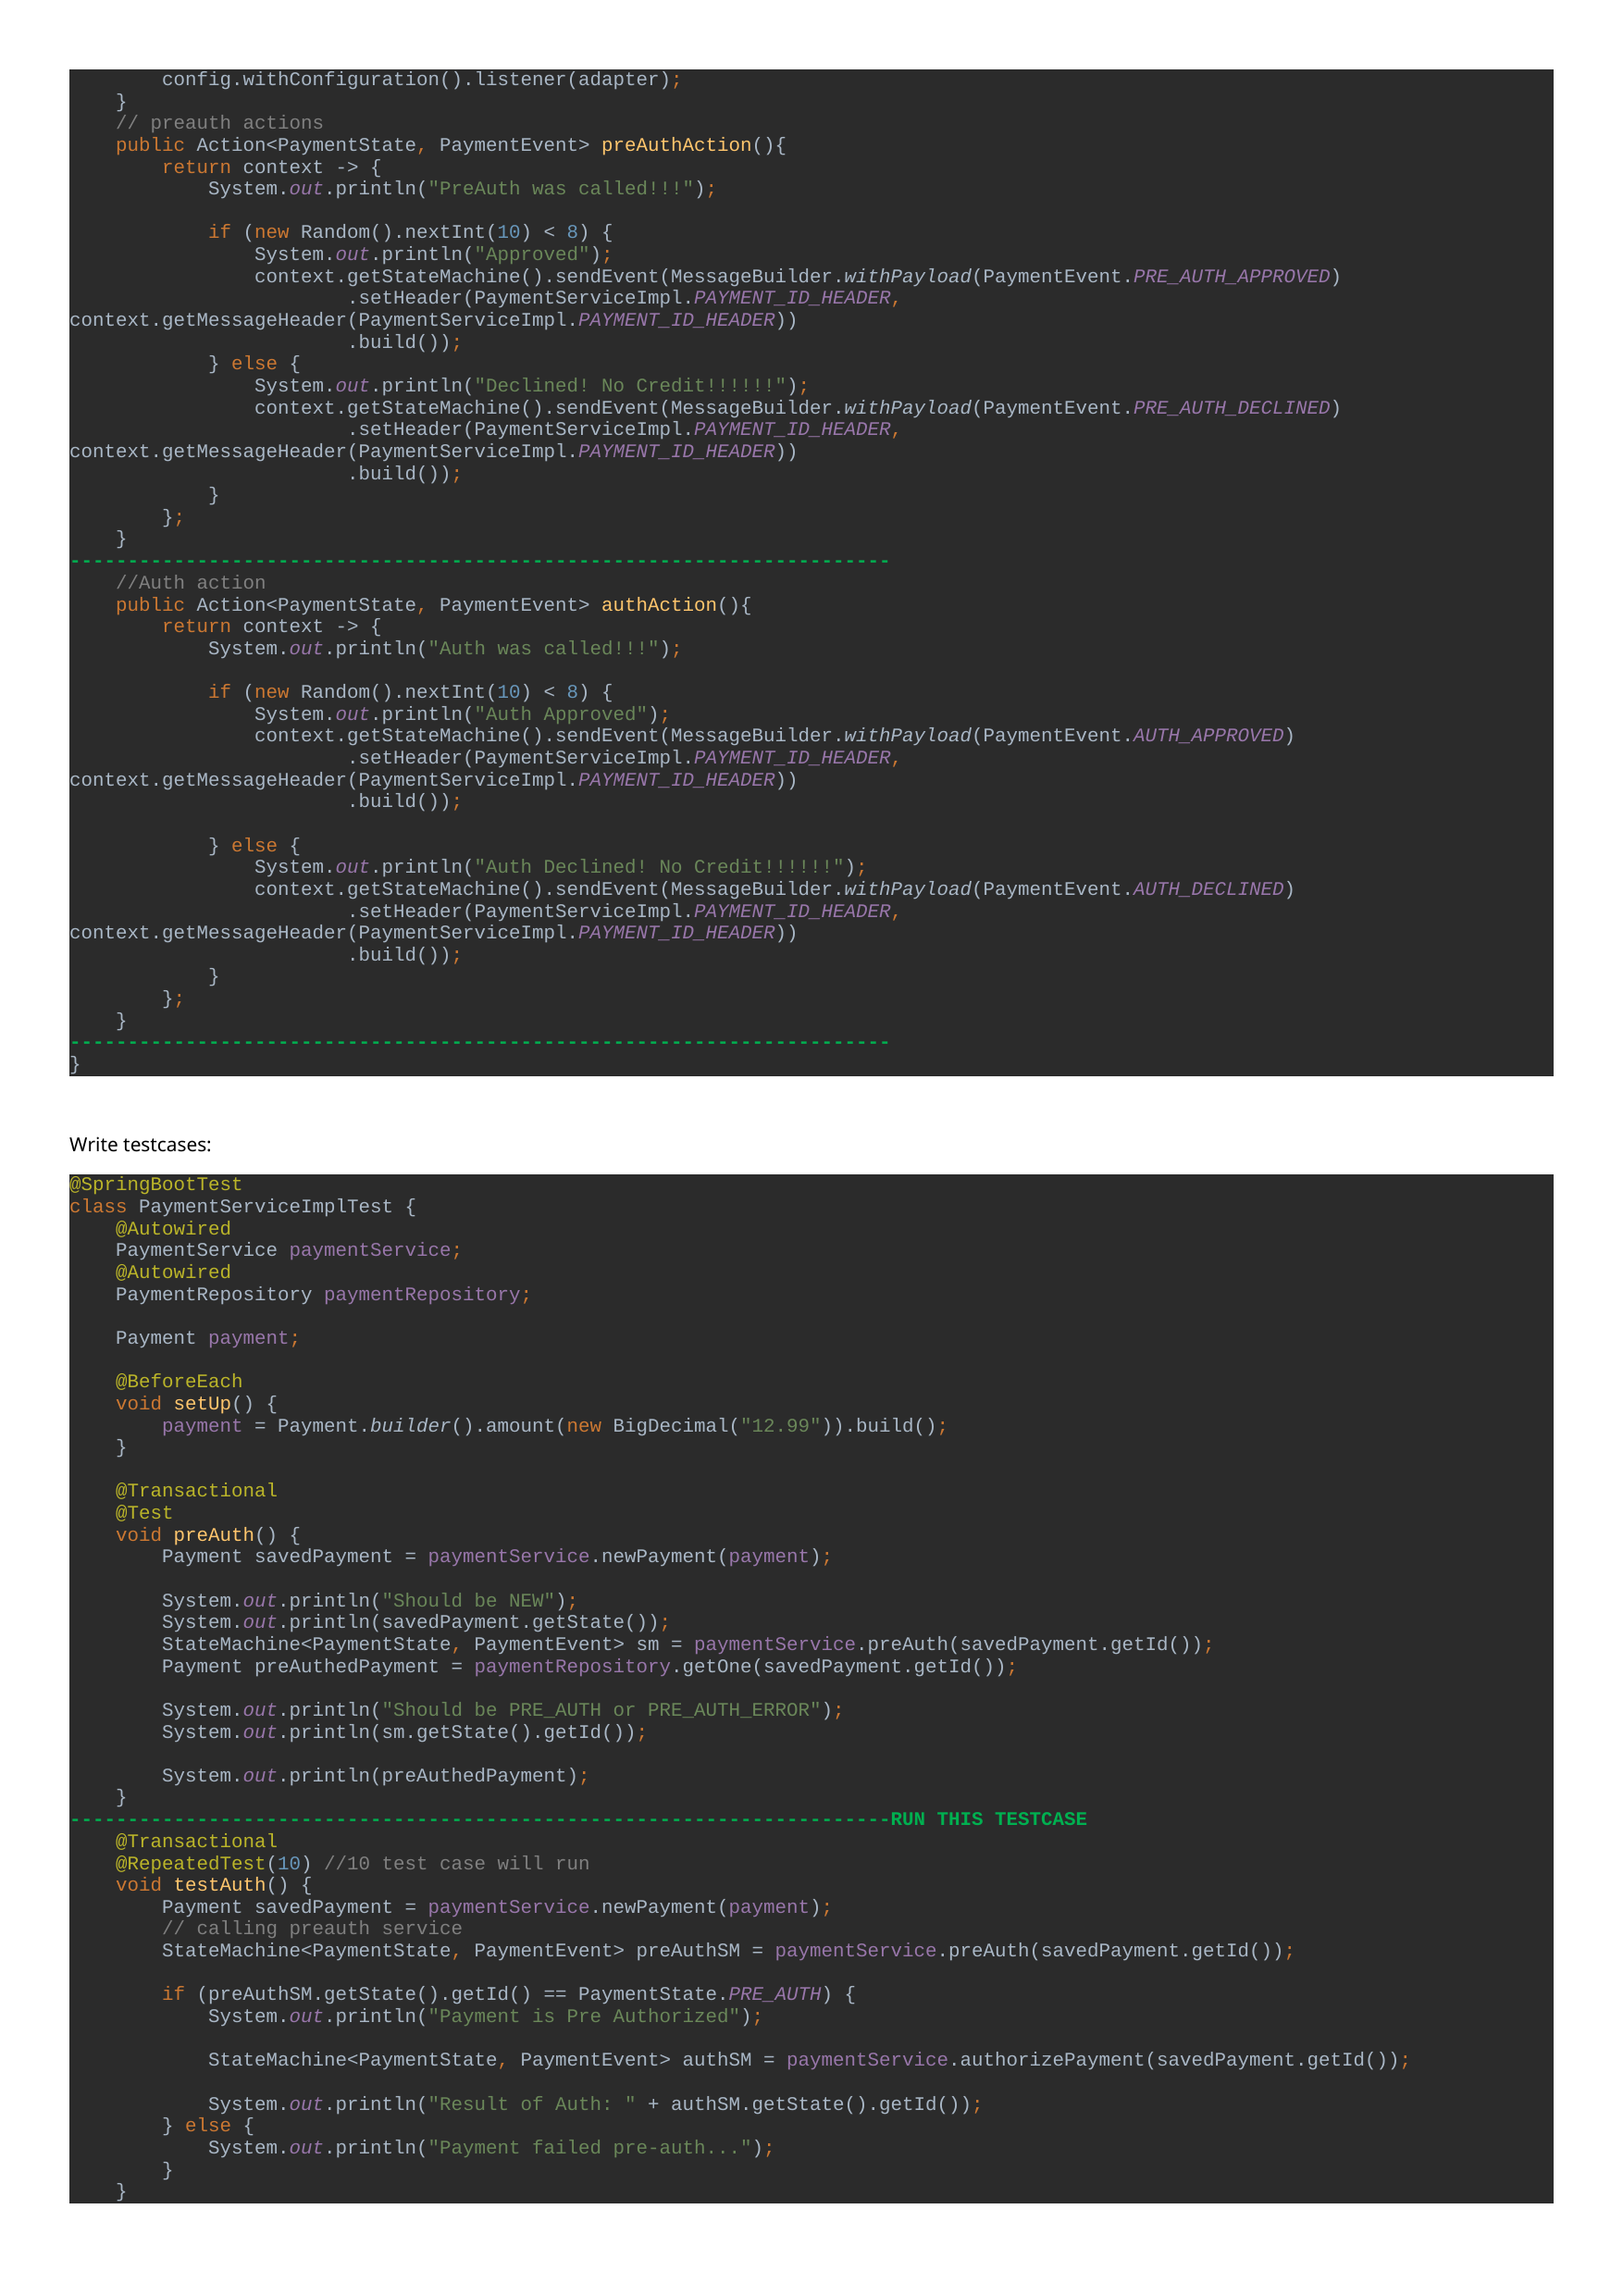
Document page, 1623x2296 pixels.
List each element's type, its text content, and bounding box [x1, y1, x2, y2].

text ----------------------------------------------------------------------- } [69, 1032, 1554, 1076]
text Write testcases: [69, 1131, 1554, 1158]
text @Transactional @Test void preAuth() { Payment savedPayment = paymentService.newPayment(payment); [69, 1459, 1554, 1569]
text System.out.println("Should be NEW"); System.out.println(savedPayment.getState()); StateMachine<PaymentState, PaymentEvent> sm = paymentService.preAuth(savedPayment.getId()); Payment preAuthedPayment = paymentRepository.getOne(savedPayment.getId()); System.out.println("Should be PRE_AUTH or PRE_AUTH_ERROR"); System.out.println(sm.getState().getId()); System.out.println(preAuthedPayment); } -----------------------------------------------------------------------RUN THIS TESTCASE @Transactional @RepeatedTest(10) //10 test case will run void testAuth() { Payment savedPayment = paymentService.newPayment(payment); // calling preauth service StateMachine<PaymentState, PaymentEvent> preAuthSM = paymentService.preAuth(savedPayment.getId()); if (preAuthSM.getState().getId() == PaymentState.PRE_AUTH) { System.out.println("Payment is Pre Authorized"); StateMachine<PaymentState, PaymentEvent> authSM = paymentService.authorizePayment(savedPayment.getId()); System.out.println("Result of Auth: " + authSM.getState().getId()); } else { System.out.println("Payment failed pre-auth..."); } } [69, 1569, 1554, 2203]
text @SpringBootTest class PaymentServiceImplTest { @Autowired PaymentService paymentService; @Autowired PaymentRepository paymentRepository; Payment payment; @BeforeEach void setUp() { payment = Payment.builder().amount(new BigDecimal("12.99")).build(); } [69, 1174, 1554, 1459]
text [69, 69, 1554, 1032]
